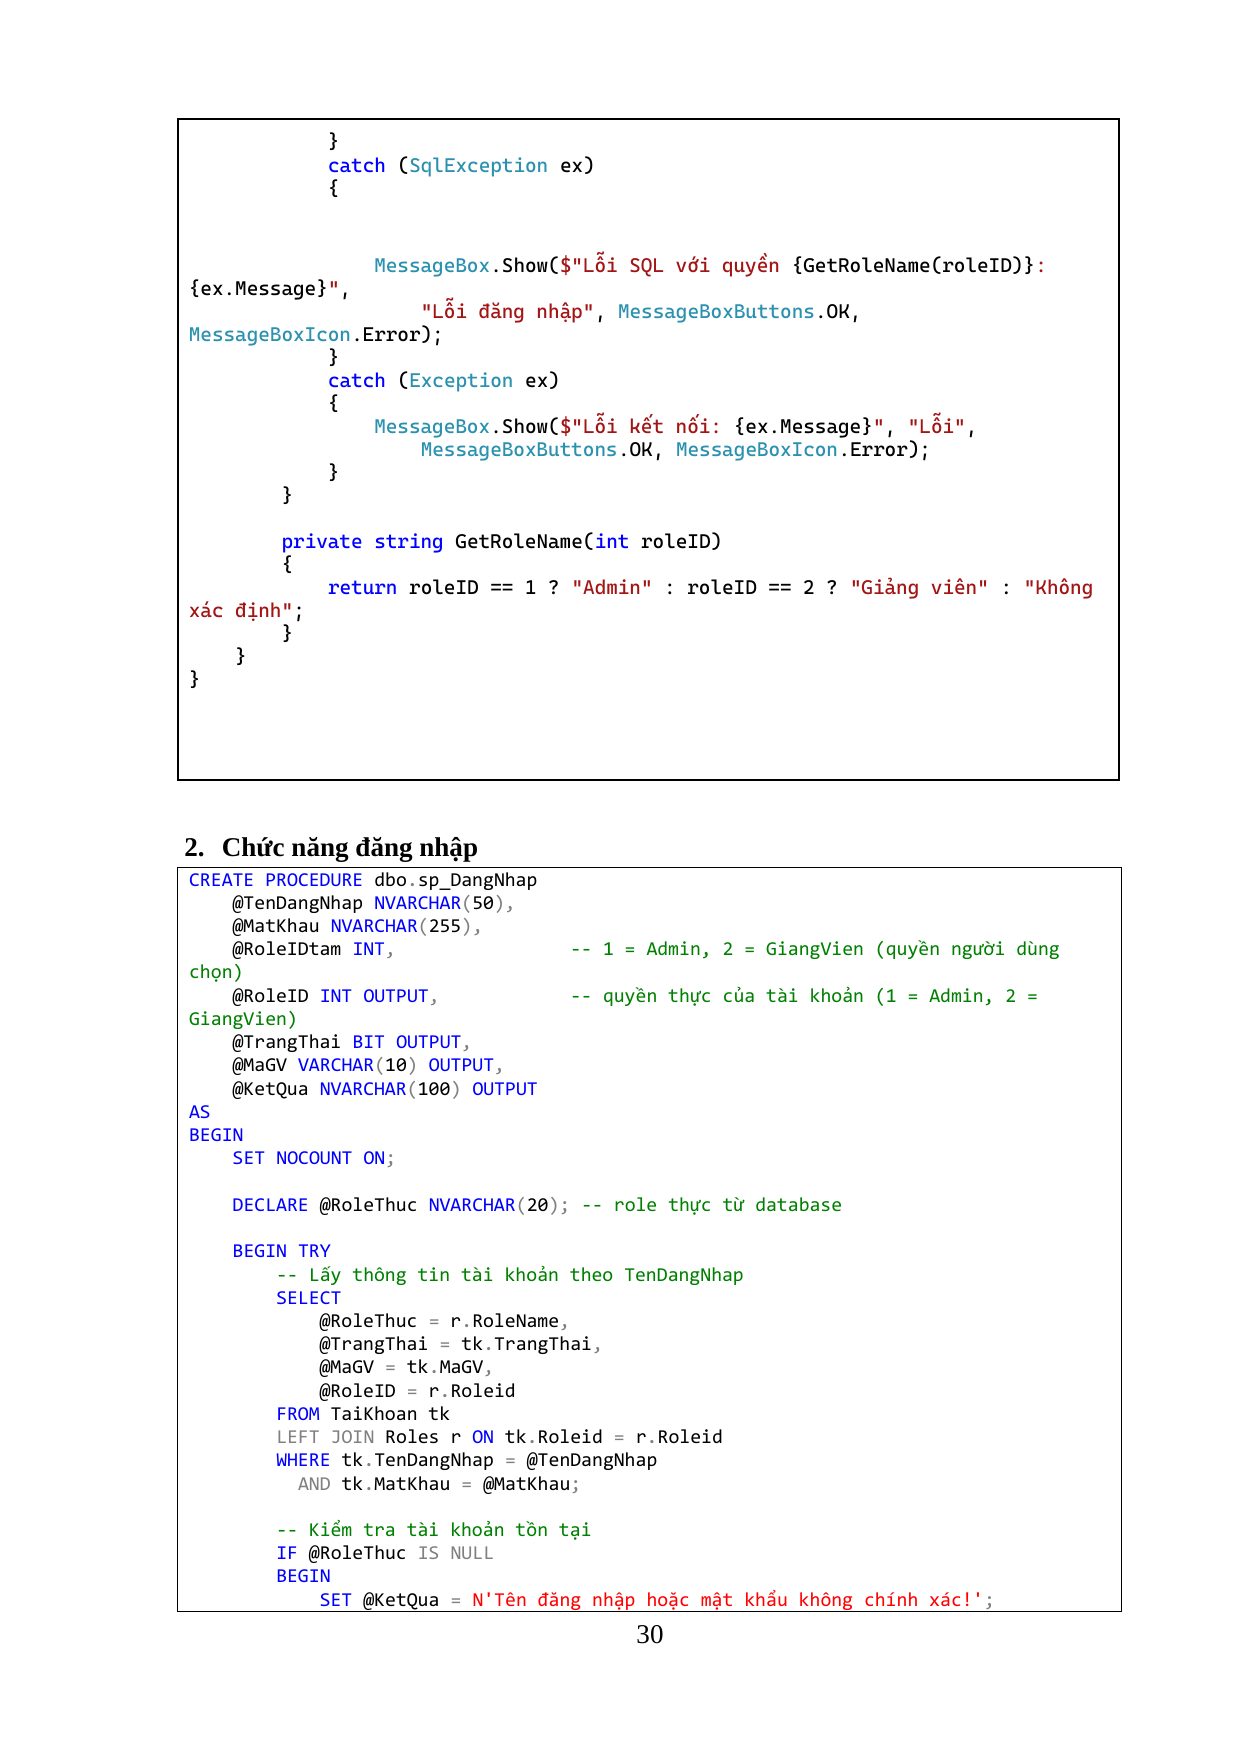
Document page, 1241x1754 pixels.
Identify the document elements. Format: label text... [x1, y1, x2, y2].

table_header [179, 120, 1118, 779]
subtitle Chức năng đăng nhập [184, 831, 1122, 862]
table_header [178, 868, 1121, 1611]
